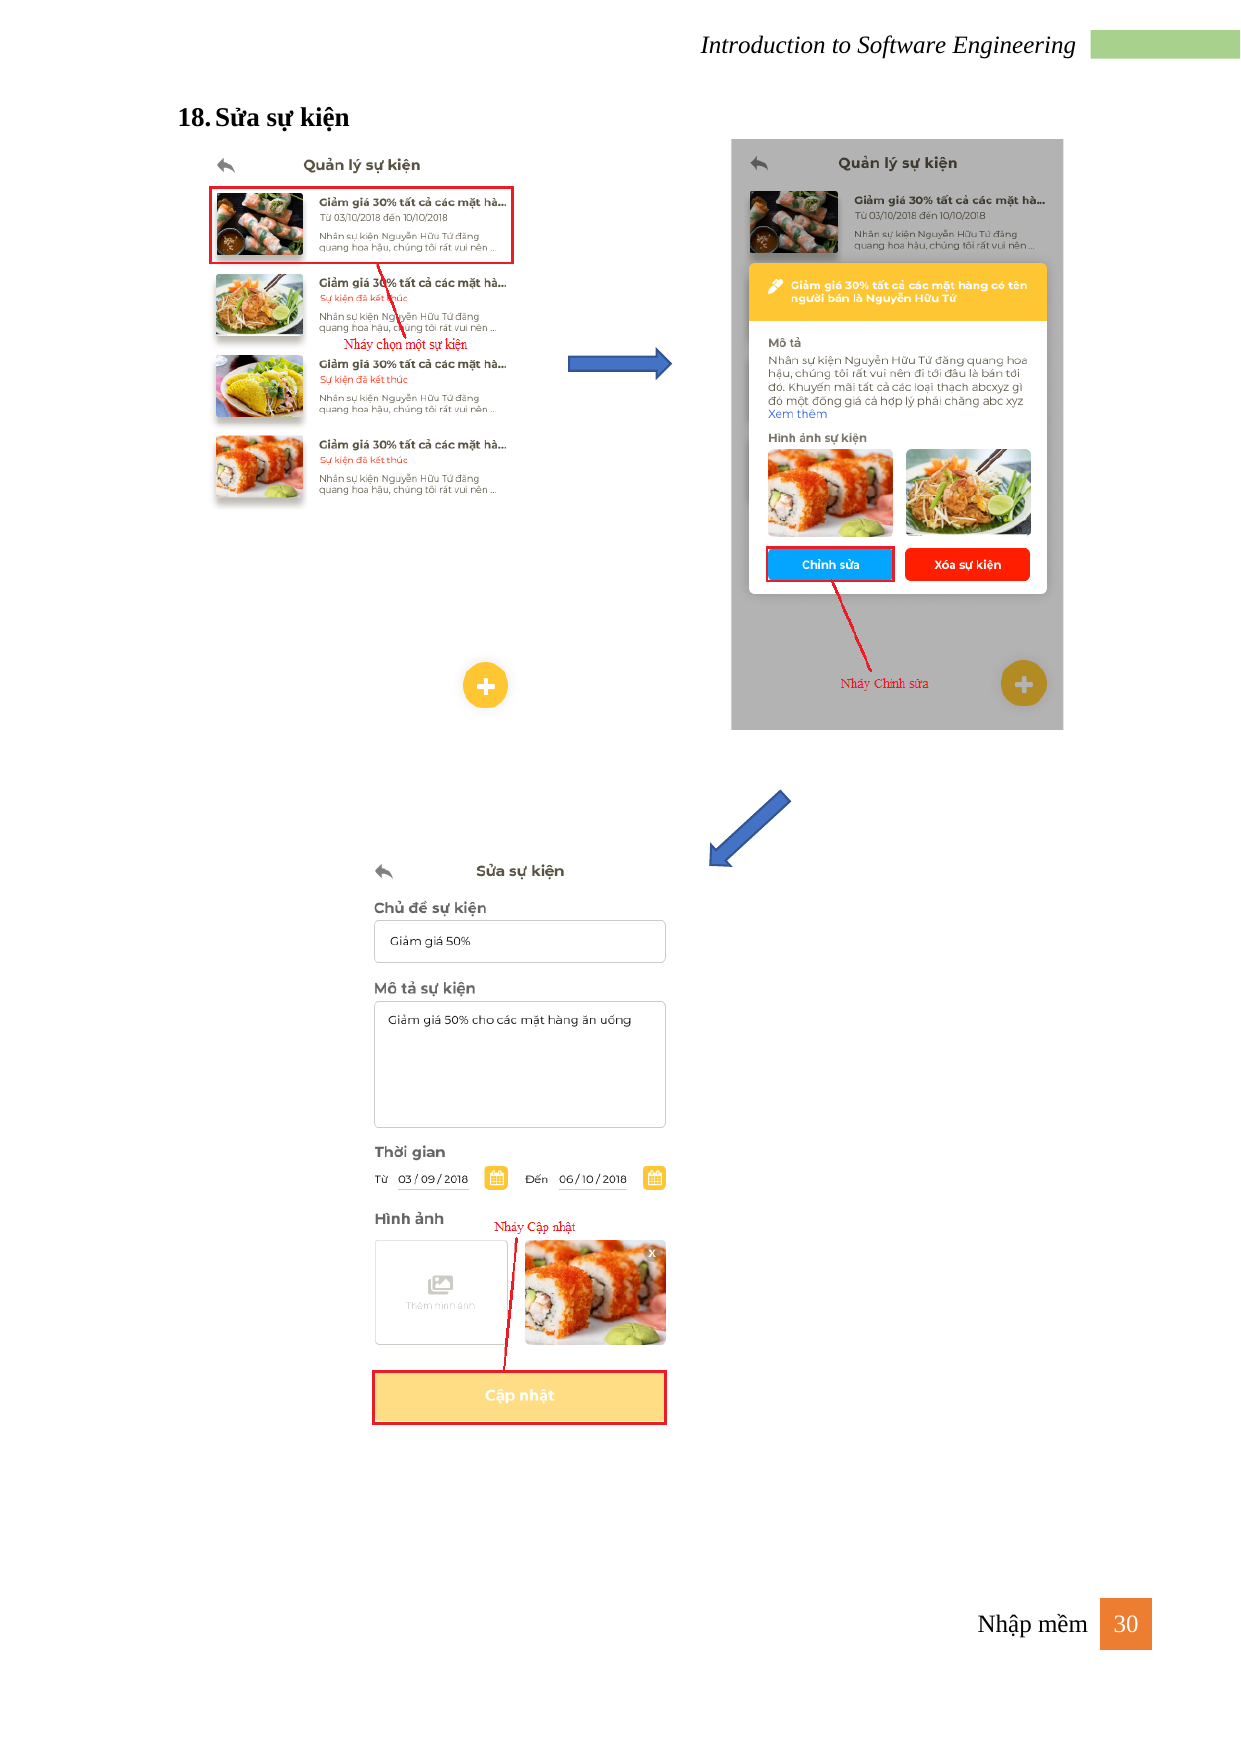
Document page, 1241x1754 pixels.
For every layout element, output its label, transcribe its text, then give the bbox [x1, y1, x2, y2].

list Sửa sự kiện [177, 101, 1152, 132]
picture [198, 140, 525, 732]
picture [356, 846, 683, 1438]
picture [731, 139, 1064, 730]
